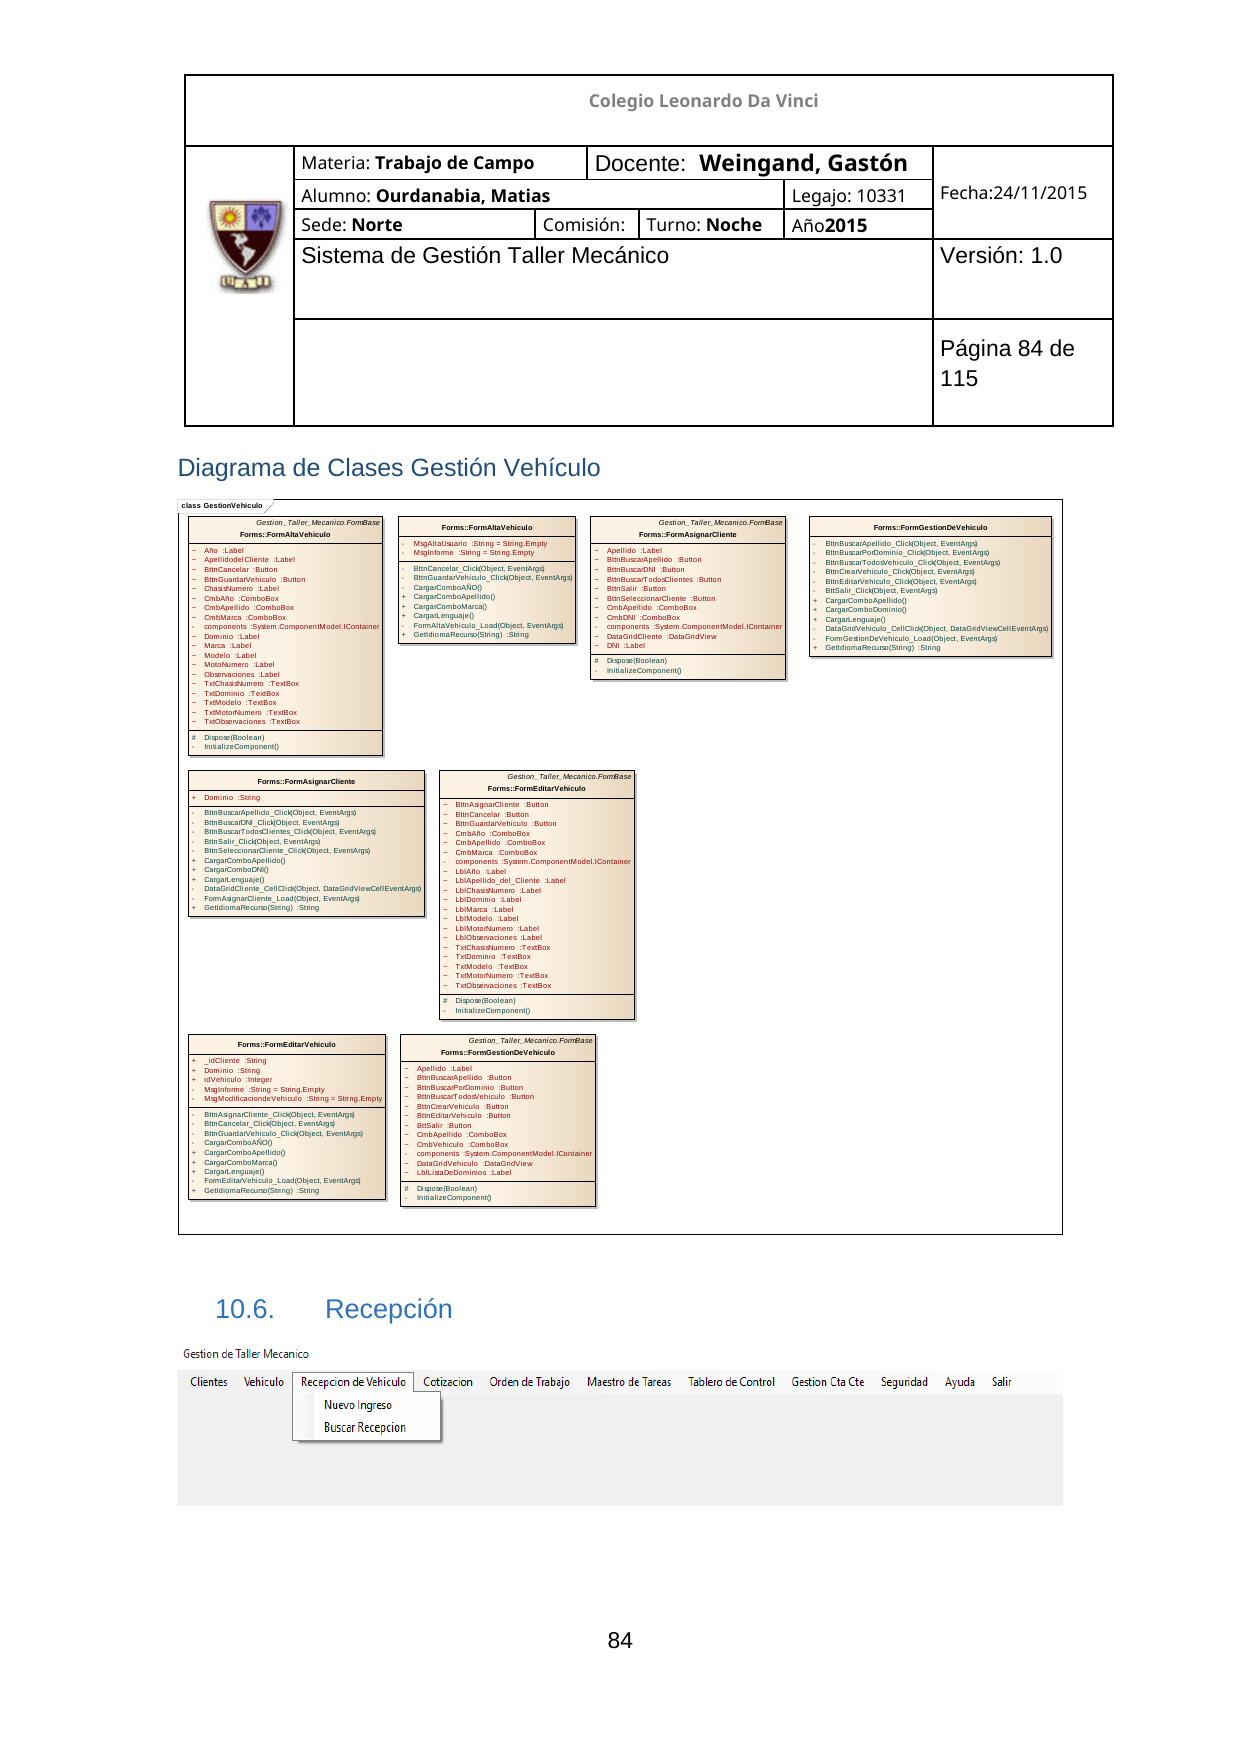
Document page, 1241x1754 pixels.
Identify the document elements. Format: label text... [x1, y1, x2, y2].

picture [177, 1341, 1063, 1506]
subtitle Diagrama de Clases Gestión Vehículo [177, 453, 1063, 482]
subtitle Recepción [215, 1293, 1063, 1325]
